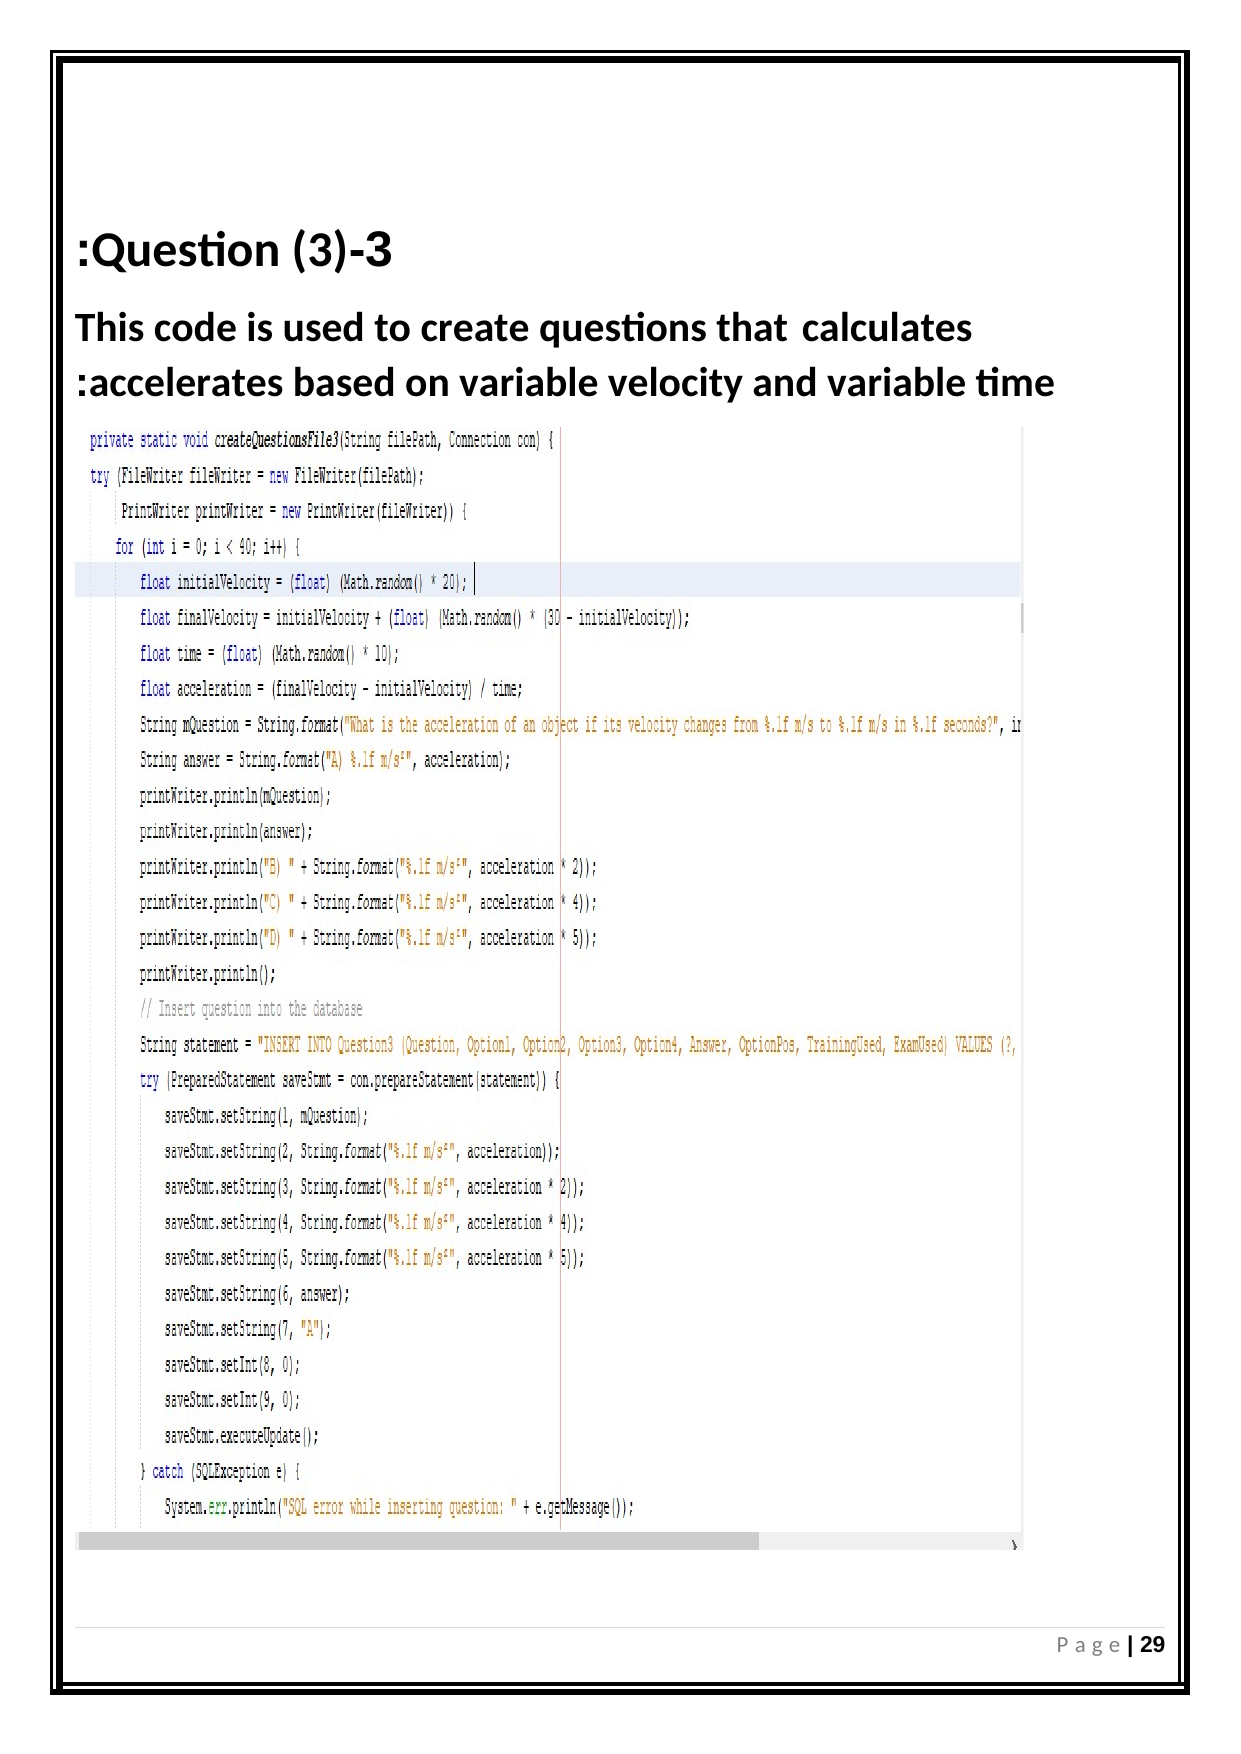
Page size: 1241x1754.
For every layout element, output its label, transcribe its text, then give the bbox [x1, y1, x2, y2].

text This code is used to create questions that calculates accelerates based on variable velocity and variable time: [75, 301, 1165, 406]
picture [74, 427, 1024, 1550]
text 3-Question (3): [75, 218, 1165, 279]
